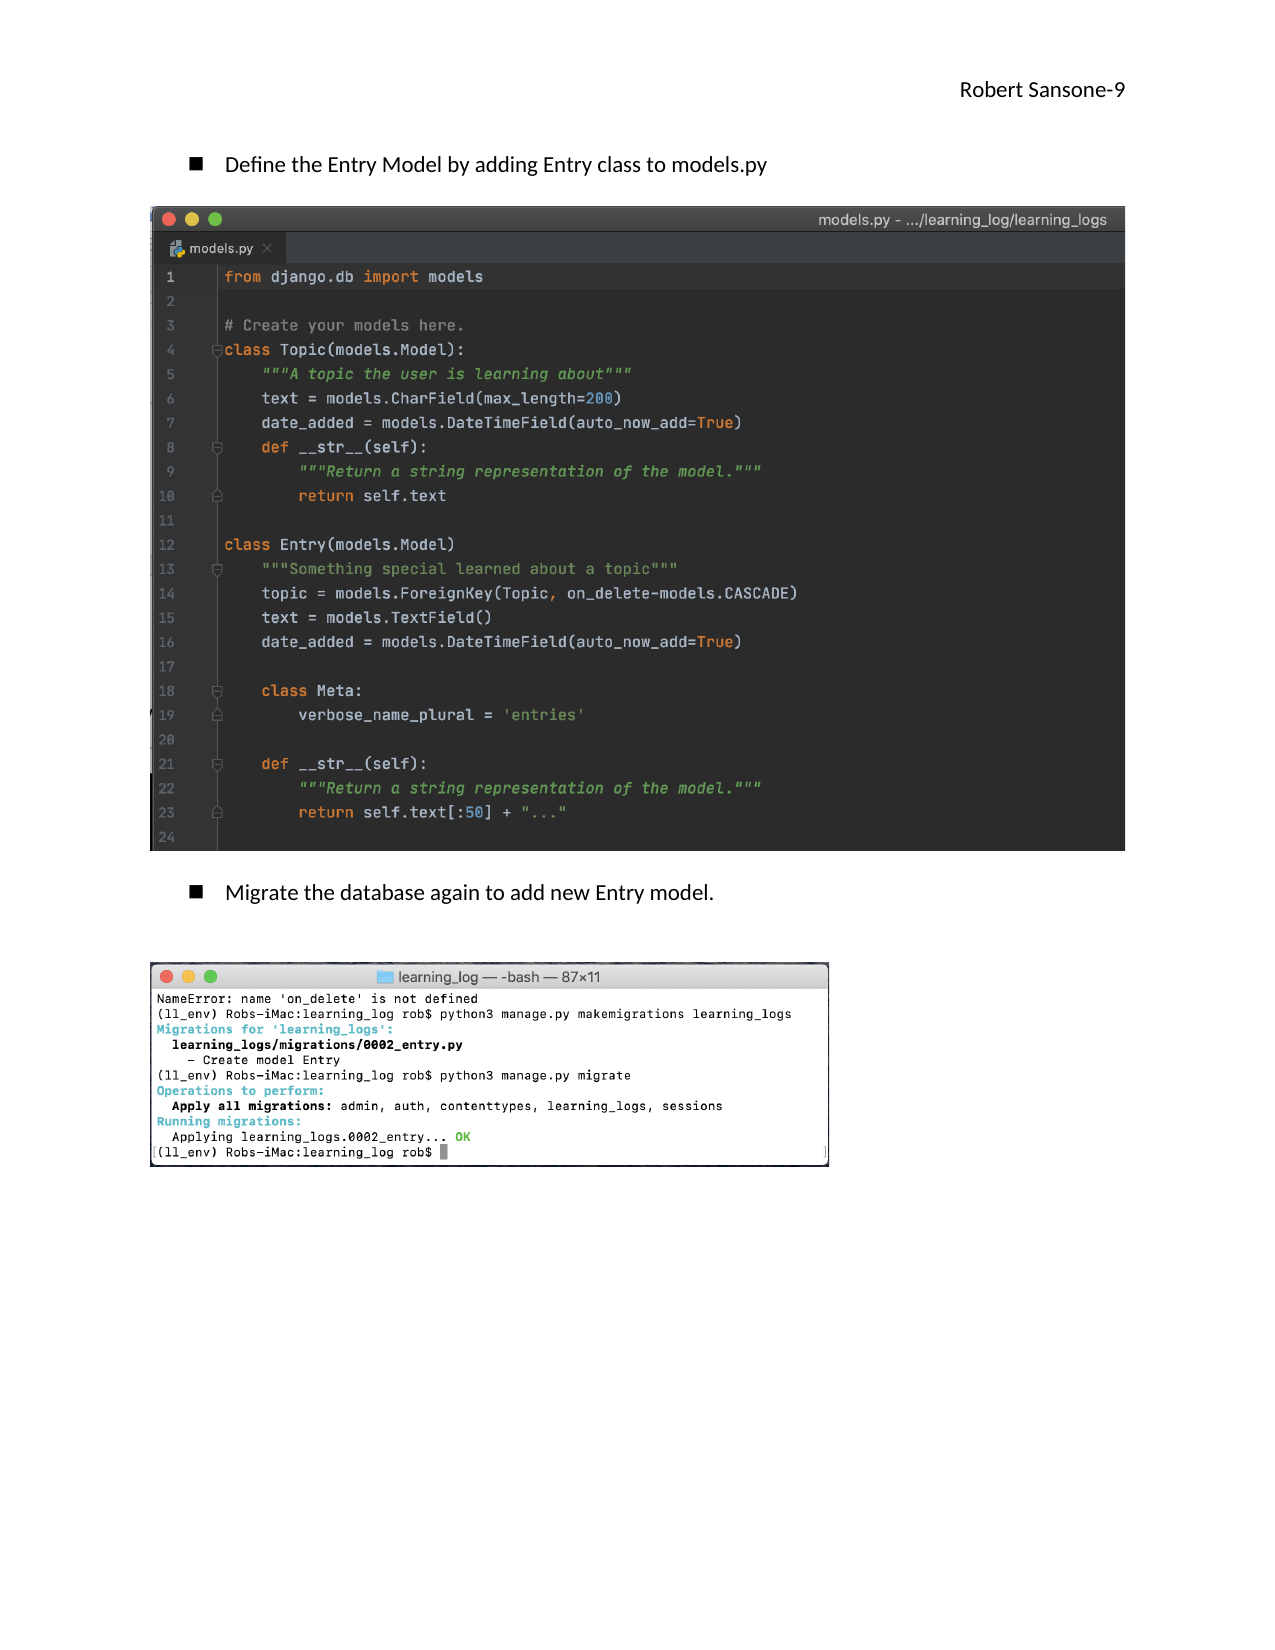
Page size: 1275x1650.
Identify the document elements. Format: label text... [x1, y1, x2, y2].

picture [150, 962, 830, 1167]
picture [150, 206, 1125, 851]
list Migrate the database again to add new Entry model. [187, 878, 1125, 906]
list Define the Entry Model by adding Entry class to models.py [187, 150, 1125, 178]
